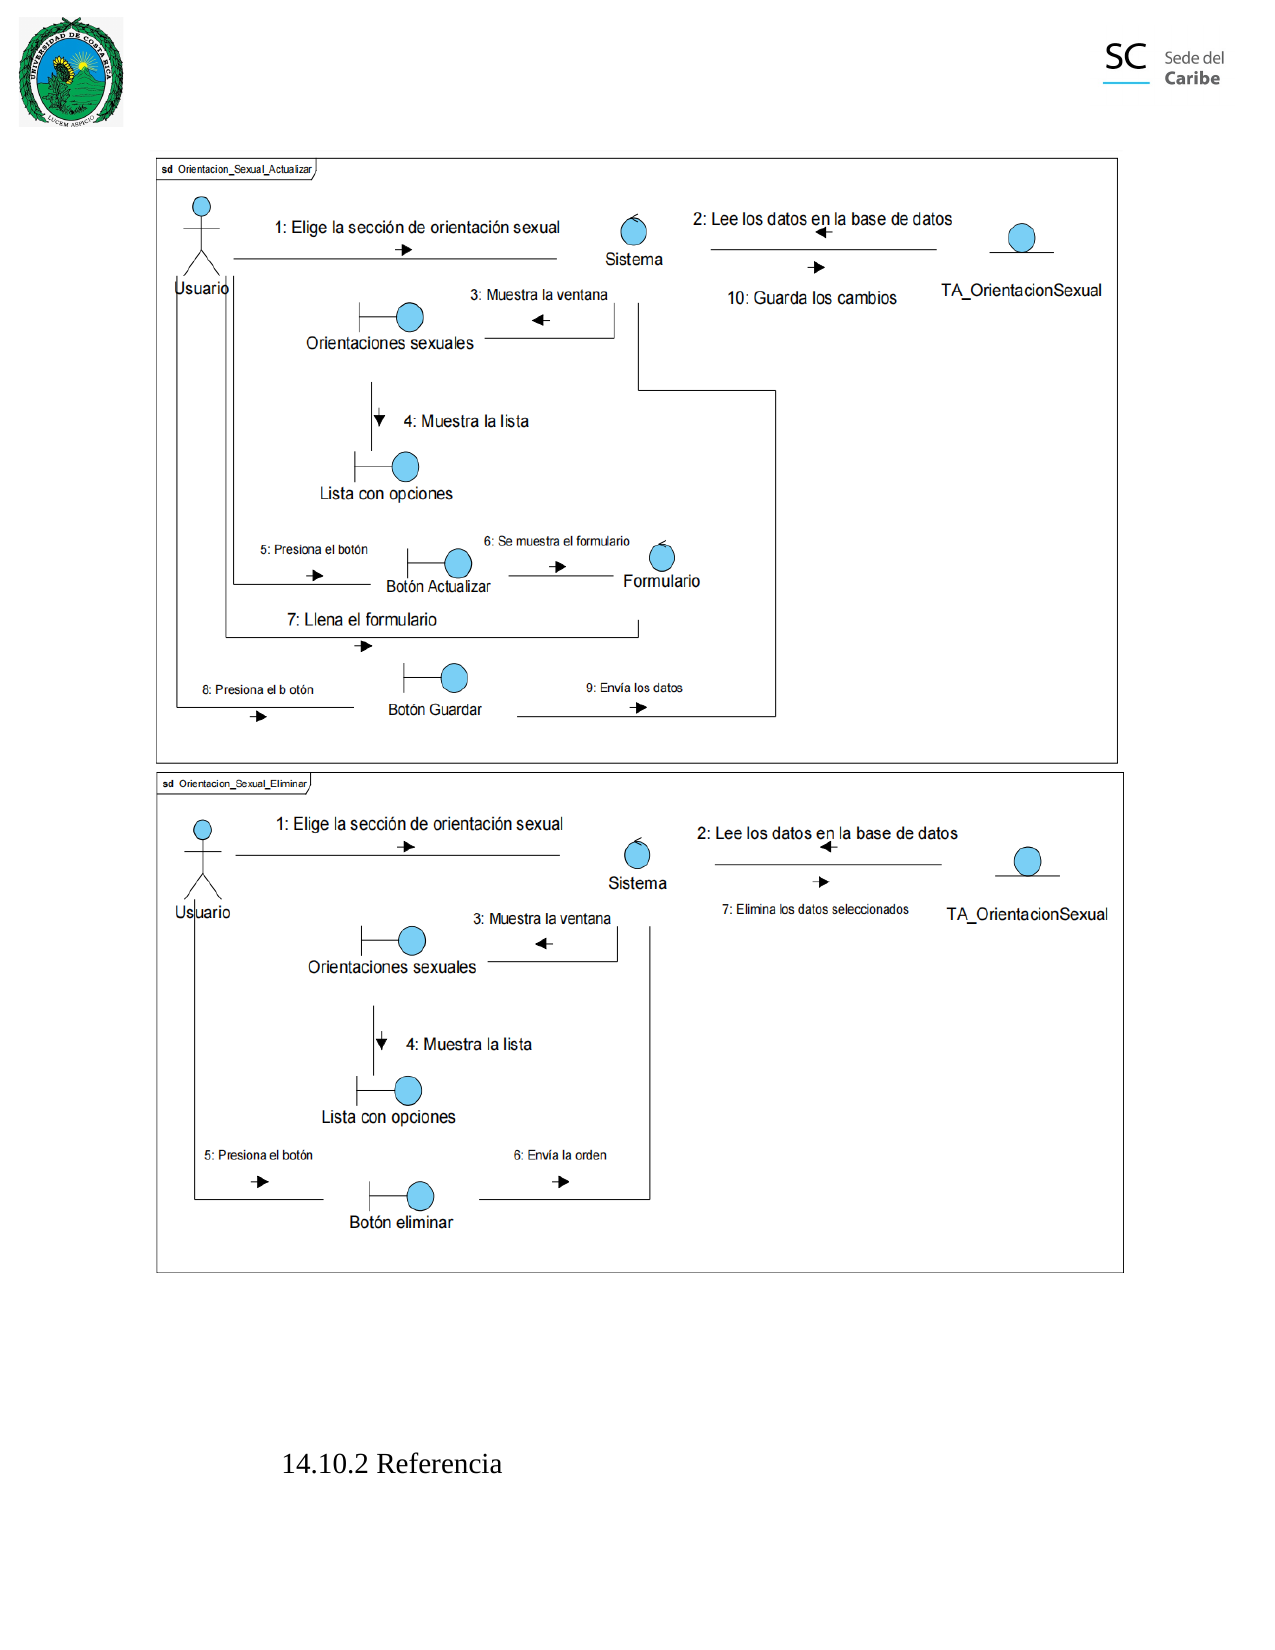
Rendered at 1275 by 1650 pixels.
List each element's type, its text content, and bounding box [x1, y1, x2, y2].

picture [150, 150, 1125, 1274]
picture [1090, 25, 1236, 106]
text 14.10.2 Referencia [281, 1446, 1125, 1480]
picture [18, 17, 124, 127]
